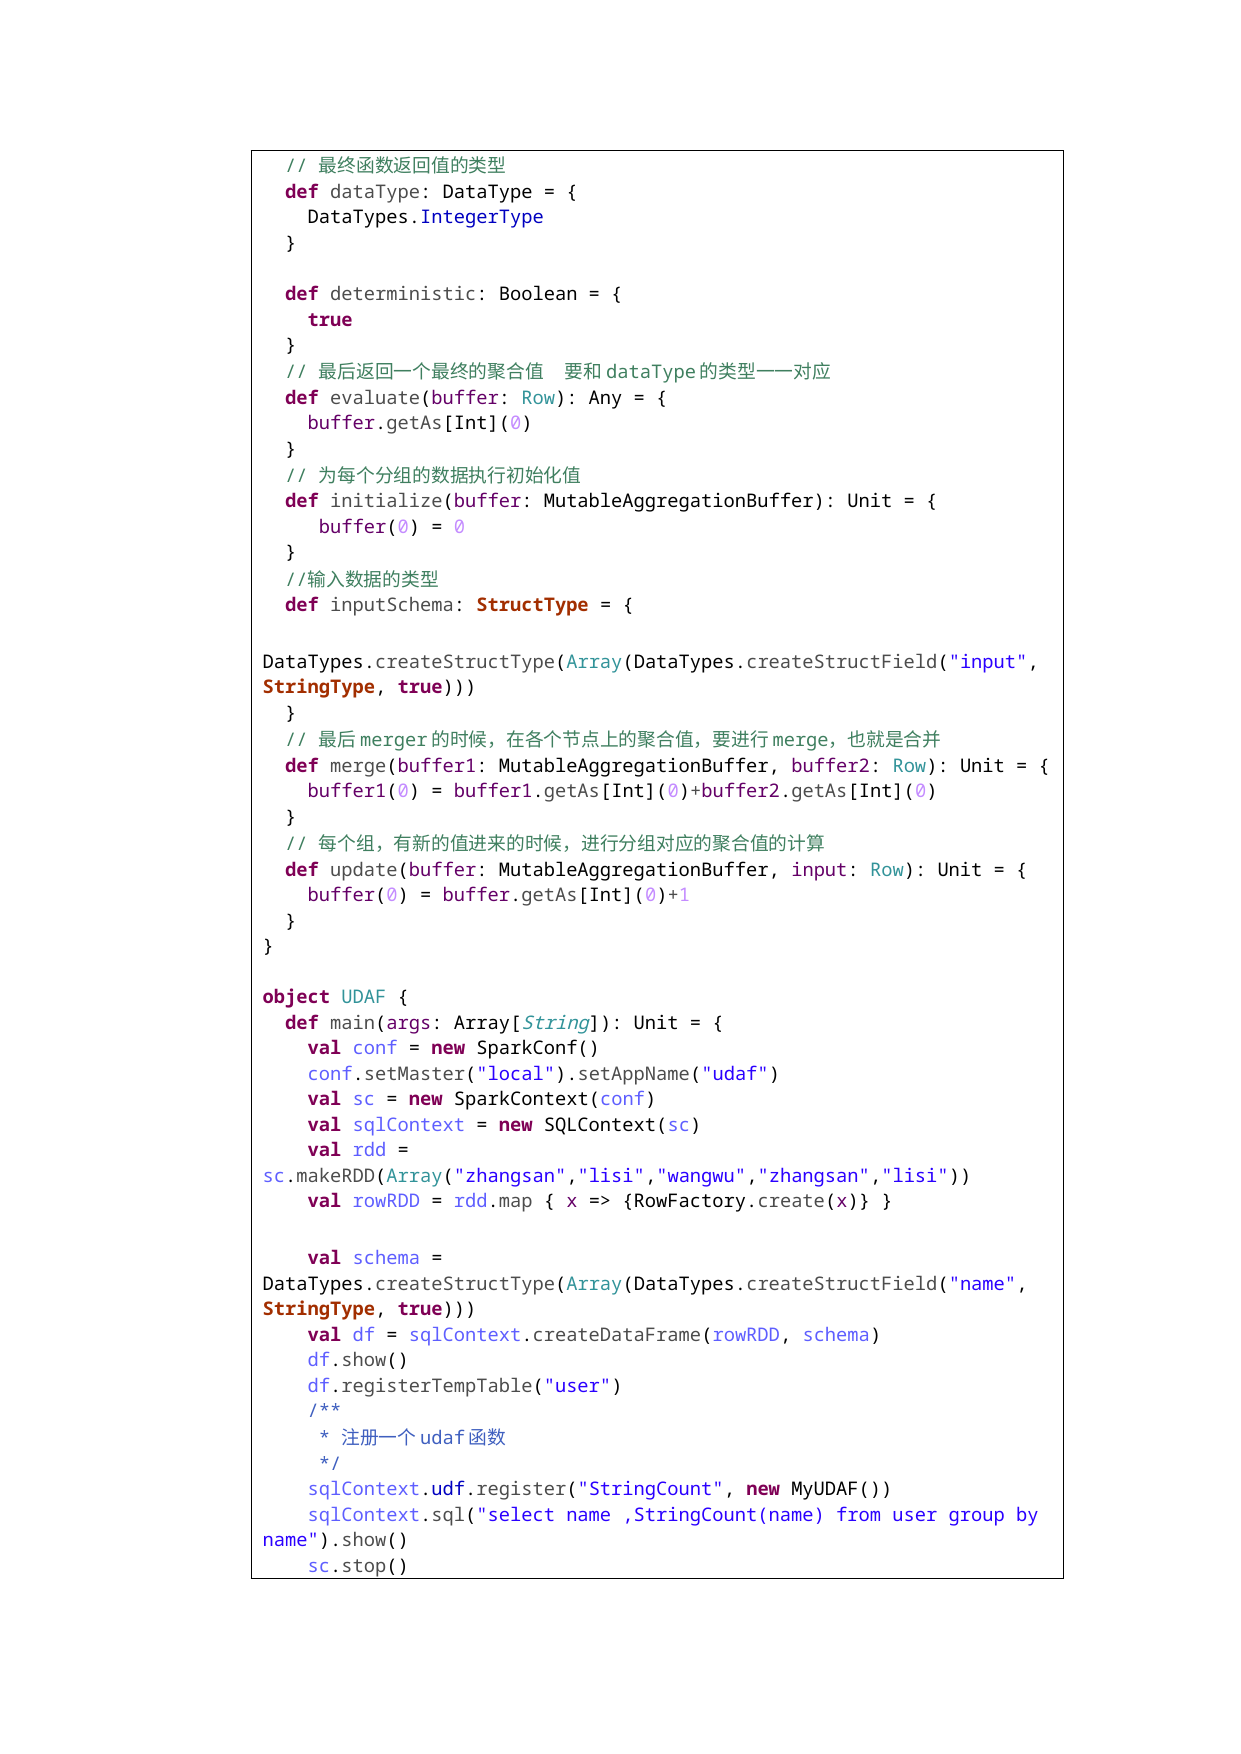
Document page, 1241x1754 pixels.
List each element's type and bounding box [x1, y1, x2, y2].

table_header [252, 151, 1063, 1578]
